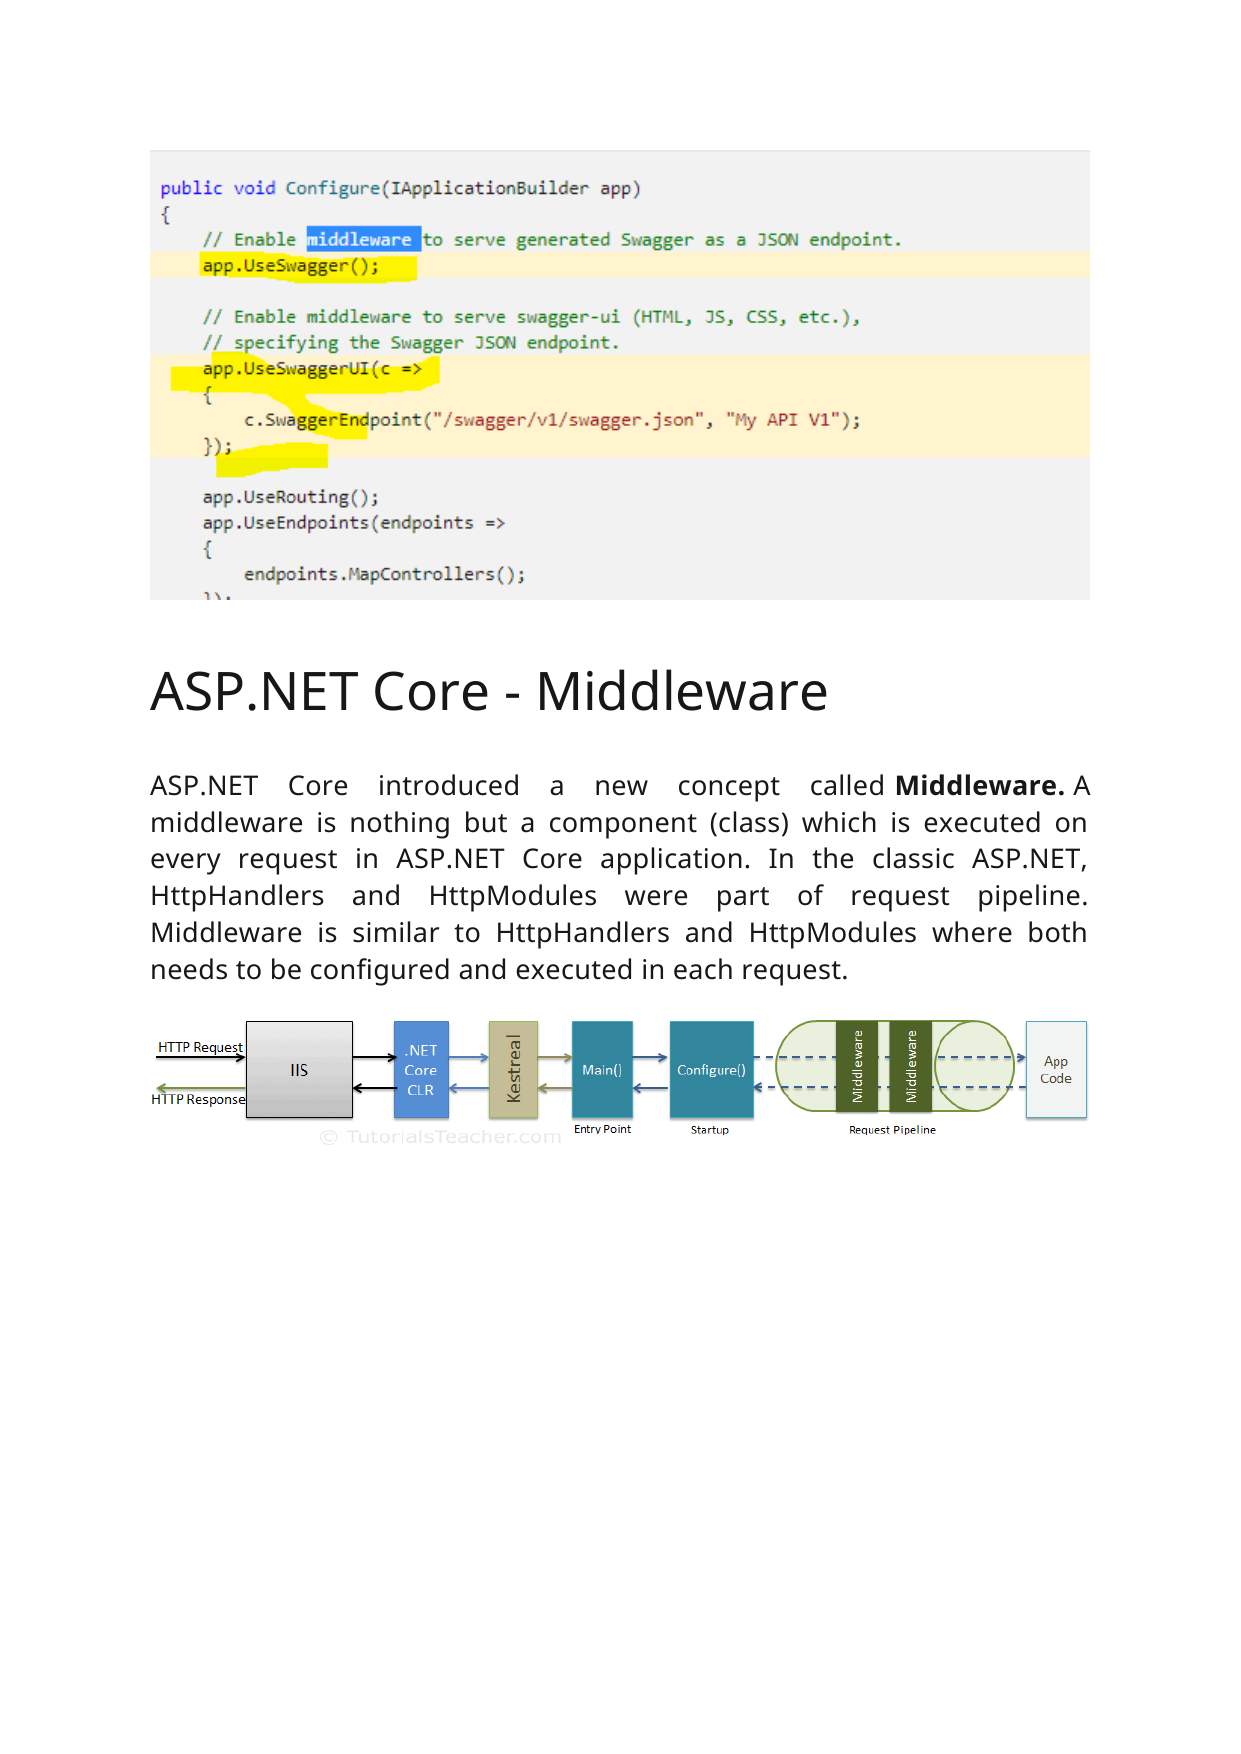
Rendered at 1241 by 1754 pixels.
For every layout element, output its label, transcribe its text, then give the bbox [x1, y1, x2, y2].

picture [150, 150, 1091, 600]
text ASP.NET Core introduced a new concept called Middleware. A middleware is nothing but a component (class) which is executed on every request in ASP.NET Core application. In the classic ASP.NET, HttpHandlers and HttpModules were part of request pipeline. Middleware is similar to HttpHandlers and HttpModules where both needs to be configured and executed in each request. [150, 766, 1090, 987]
subtitle ASP.NET Core - Middleware [150, 654, 1090, 726]
picture [150, 1016, 1091, 1153]
